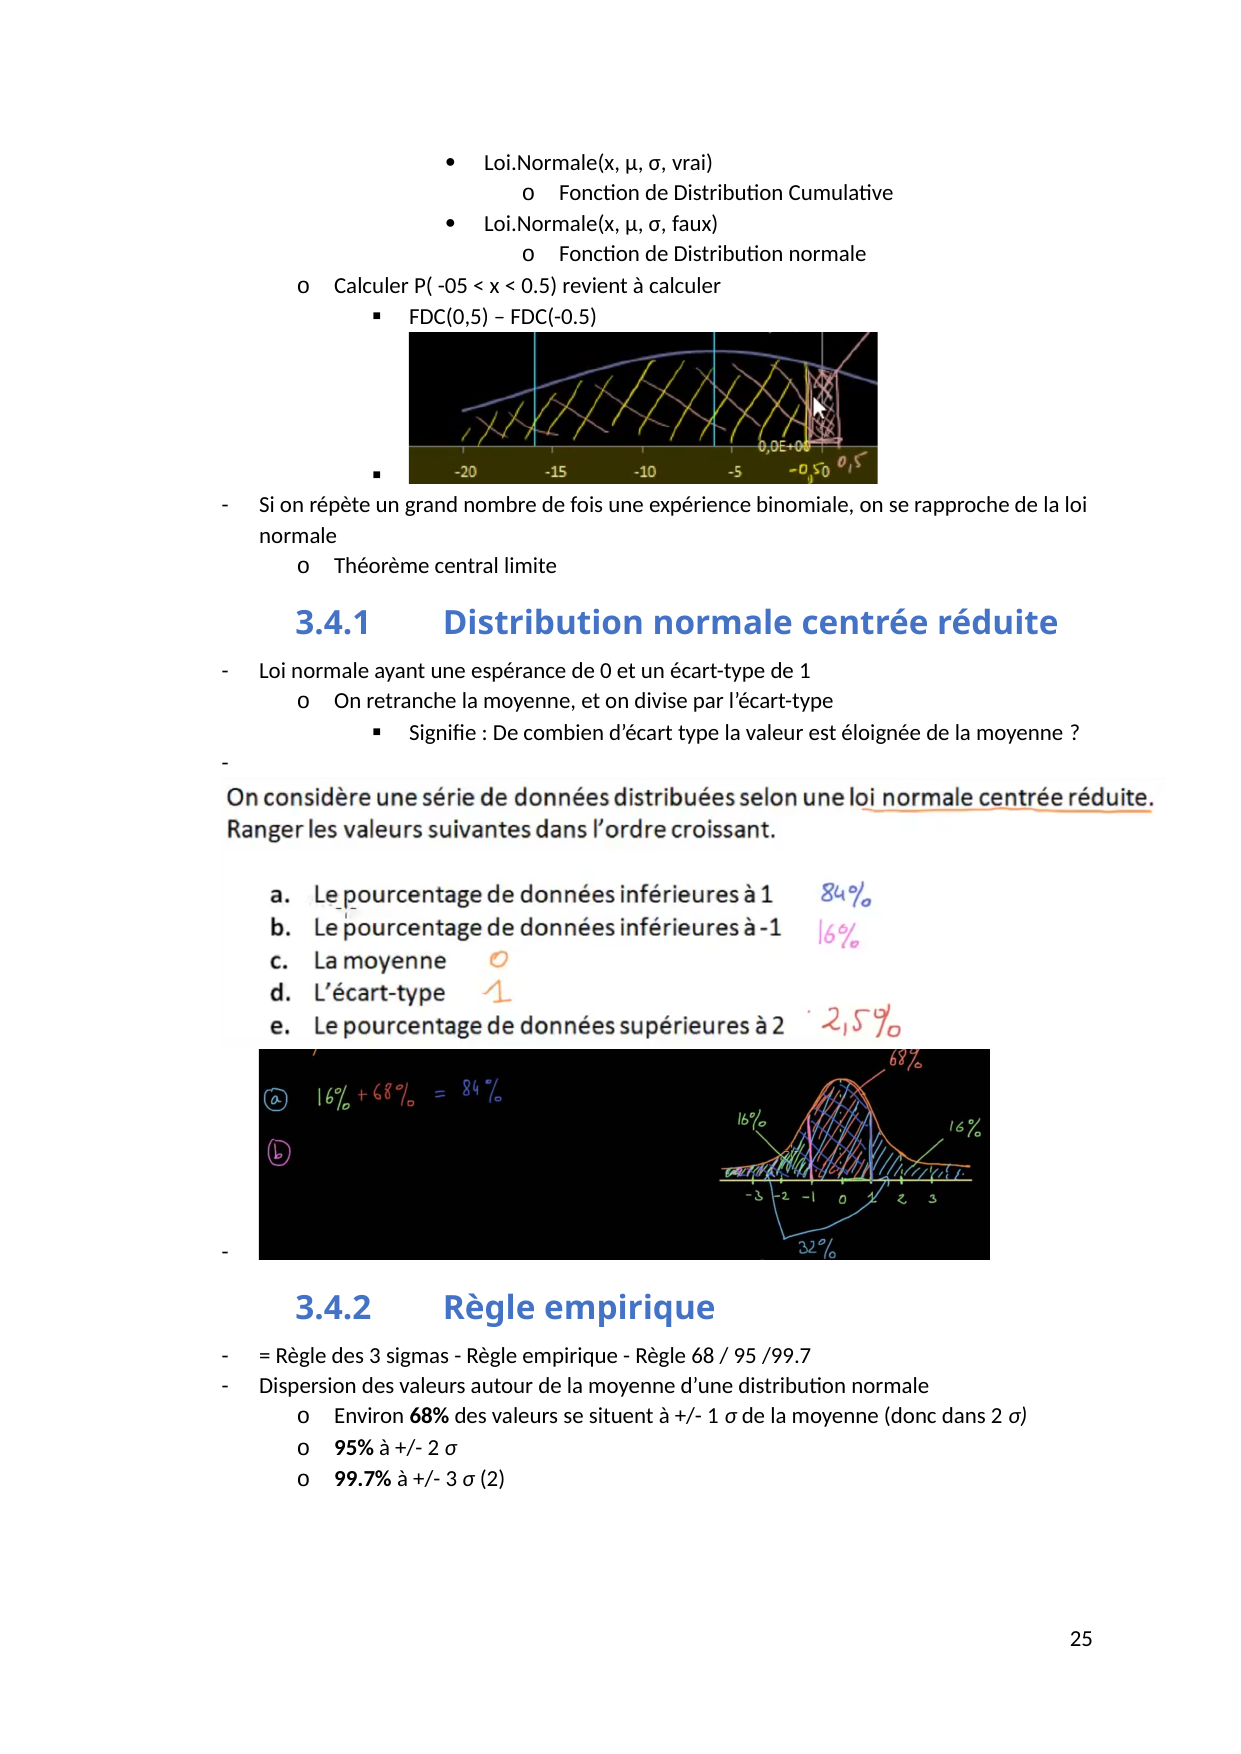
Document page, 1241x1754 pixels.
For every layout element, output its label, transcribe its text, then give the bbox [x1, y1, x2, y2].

picture [408, 332, 878, 484]
list = Règle des 3 sigmas - Règle empirique - Règle 68 / 95 /99.7 [221, 1341, 1093, 1369]
subtitle Règle empirique [295, 1284, 1093, 1329]
list Si on répète un grand nombre de fois une expérience binomiale, on se rapproche de la loi normale [221, 491, 1093, 549]
list Loi.Normale(x, µ, σ, faux) [446, 209, 1093, 237]
picture [221, 778, 1167, 1048]
list Fonction de Distribution Cumulative [521, 178, 1093, 207]
list On retranche la moyenne, et on divise par l’écart-type [296, 687, 1093, 716]
list Calculer P( -05 < x < 0.5) revient à calculer [296, 271, 1093, 300]
list Signifie : De combien d’écart type la valeur est éloignée de la moyenne ? [371, 718, 1093, 746]
picture [258, 1049, 990, 1260]
list Loi normale ayant une espérance de 0 et un écart-type de 1 [221, 656, 1093, 684]
list Environ 68% des valeurs se situent à +/- 1 σ de la moyenne (donc dans 2 σ) [296, 1402, 1093, 1431]
subtitle Distribution normale centrée réduite [295, 599, 1093, 644]
list Loi.Normale(x, µ, σ, vrai) [446, 148, 1093, 176]
list Fonction de Distribution normale [521, 239, 1093, 269]
list 95% à +/- 2 σ [296, 1433, 1093, 1462]
list Théorème central limite [296, 551, 1093, 580]
list FDC(0,5) – FDC(-0.5) [371, 302, 1093, 330]
list Dispersion des valeurs autour de la moyenne d’une distribution normale [221, 1371, 1093, 1399]
list 99.7% à +/- 3 σ [296, 1464, 1093, 1494]
